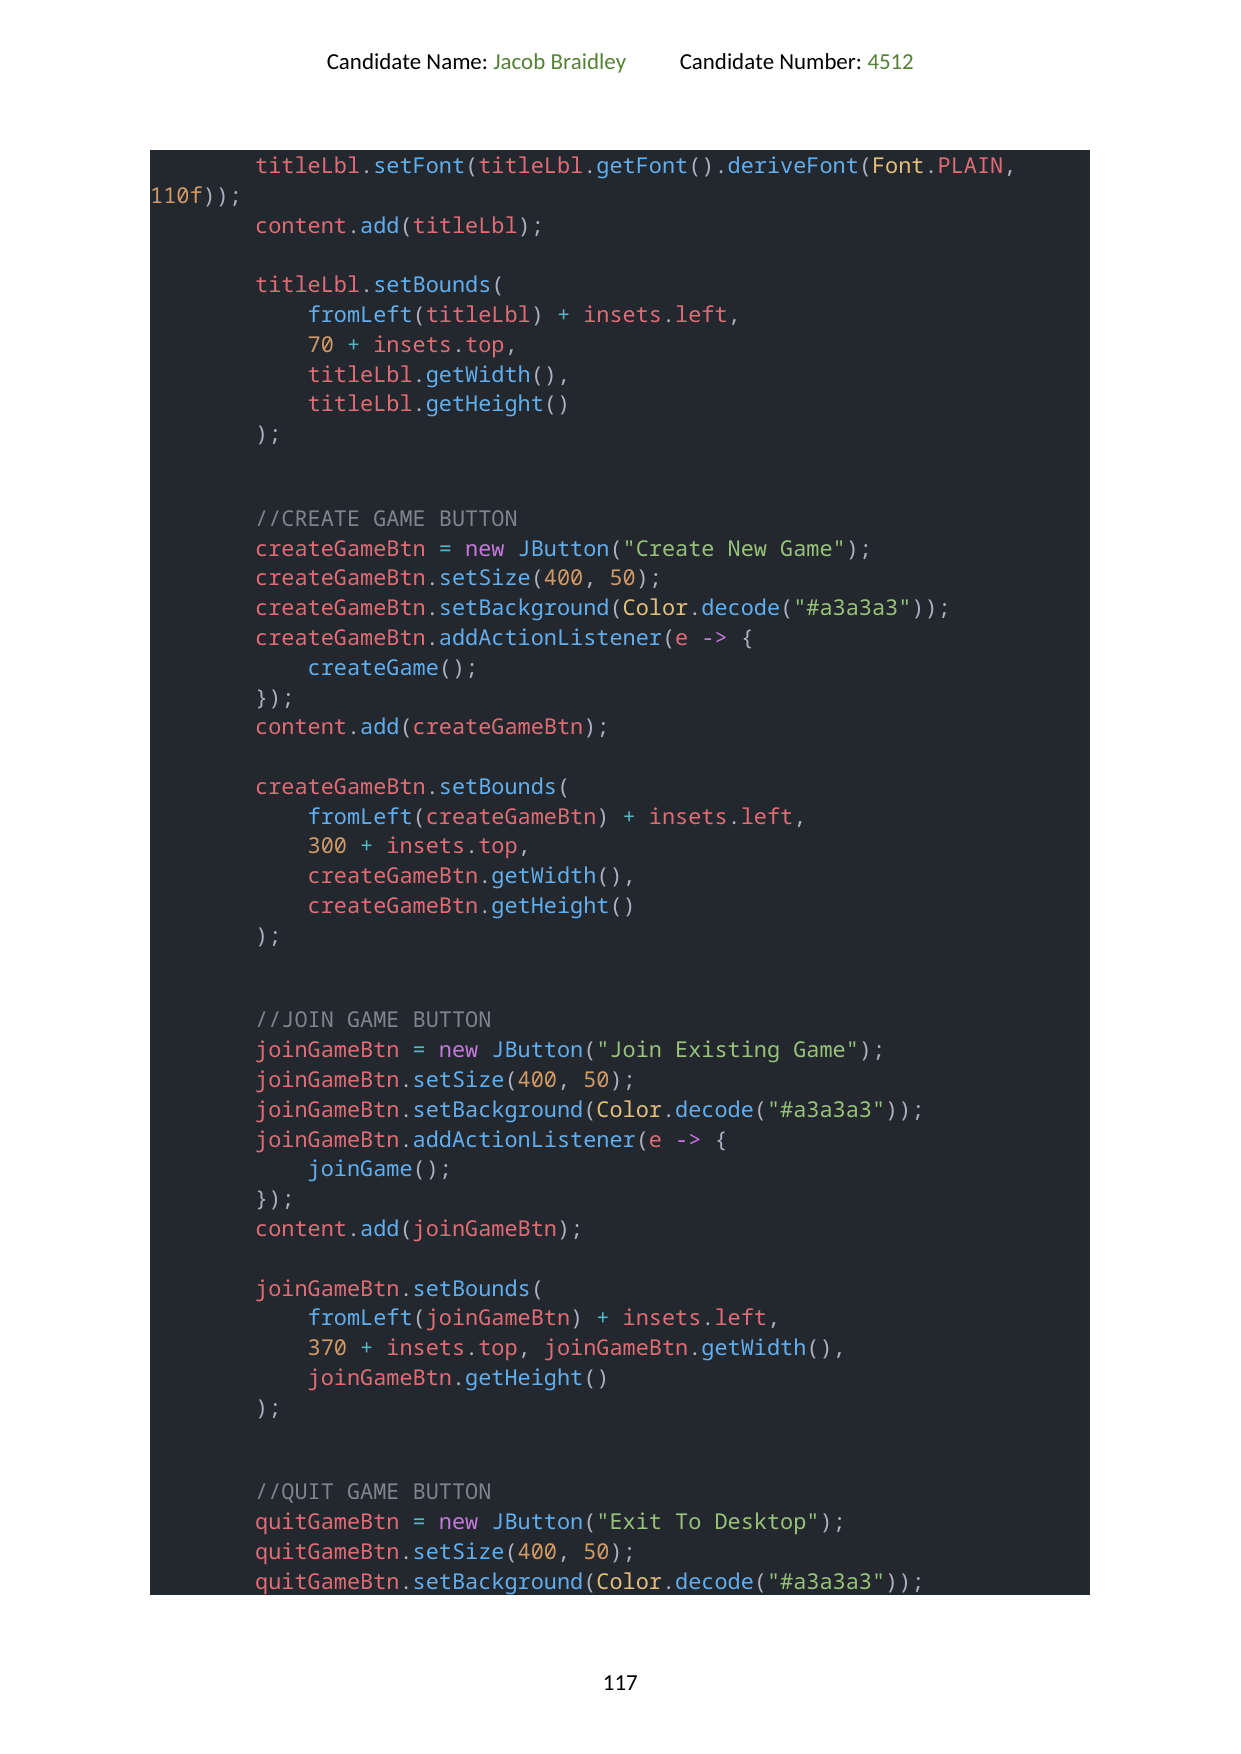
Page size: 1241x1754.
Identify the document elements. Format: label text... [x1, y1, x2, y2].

text createGameBtn.setSize(400, 50); [150, 562, 1090, 592]
text }); [150, 681, 1090, 711]
text ); [150, 920, 1090, 949]
text content.add(titleLbl); [150, 209, 1090, 239]
text 370 + insets.top, joinGameBtn.getWidth(), [150, 1332, 1090, 1362]
text createGameBtn.setBackground(Color.decode("#a3a3a3")); [150, 592, 1090, 622]
text //QUIT GAME BUTTON [150, 1476, 1090, 1506]
text fromLeft(joinGameBtn) + insets.left, [150, 1302, 1090, 1332]
text //CREATE GAME BUTTON [150, 503, 1090, 532]
text }); [150, 1183, 1090, 1213]
text createGameBtn.getWidth(), [150, 860, 1090, 890]
text joinGameBtn.setBackground(Color.decode("#a3a3a3")); [150, 1094, 1090, 1123]
text fromLeft(createGameBtn) + insets.left, [150, 801, 1090, 830]
text quitGameBtn = new JButton("Exit To Desktop"); [150, 1506, 1090, 1536]
text createGameBtn = new JButton("Create New Game"); [150, 532, 1090, 562]
text titleLbl.setBounds( [150, 269, 1090, 299]
text ); [150, 1392, 1090, 1421]
text createGameBtn.getHeight() [150, 890, 1090, 920]
text joinGameBtn.getHeight() [150, 1362, 1090, 1392]
text joinGameBtn.setSize(400, 50); [150, 1064, 1090, 1094]
text titleLbl.getWidth(), [150, 358, 1090, 388]
text createGameBtn.addActionListener(e -> { [150, 622, 1090, 652]
text fromLeft(titleLbl) + insets.left, [150, 299, 1090, 329]
text quitGameBtn.setBackground(Color.decode("#a3a3a3")); [150, 1566, 1090, 1595]
text content.add(joinGameBtn); [150, 1213, 1090, 1243]
text //JOIN GAME BUTTON [150, 1004, 1090, 1034]
text quitGameBtn.setSize(400, 50); [150, 1536, 1090, 1566]
text ); [150, 418, 1090, 448]
text joinGameBtn.addActionListener(e -> { [150, 1123, 1090, 1153]
text 300 + insets.top, [150, 830, 1090, 860]
text titleLbl.getHeight() [150, 388, 1090, 418]
text createGameBtn.setBounds( [150, 771, 1090, 801]
text joinGame(); [150, 1153, 1090, 1183]
text content.add(createGameBtn); [150, 711, 1090, 741]
text joinGameBtn = new JButton("Join Existing Game"); [150, 1034, 1090, 1064]
text 70 + insets.top, [150, 329, 1090, 358]
text createGame(); [150, 652, 1090, 681]
text titleLbl.setFont(titleLbl.getFont().deriveFont(Font.PLAIN, 110f)); [150, 150, 1090, 209]
text joinGameBtn.setBounds( [150, 1272, 1090, 1302]
